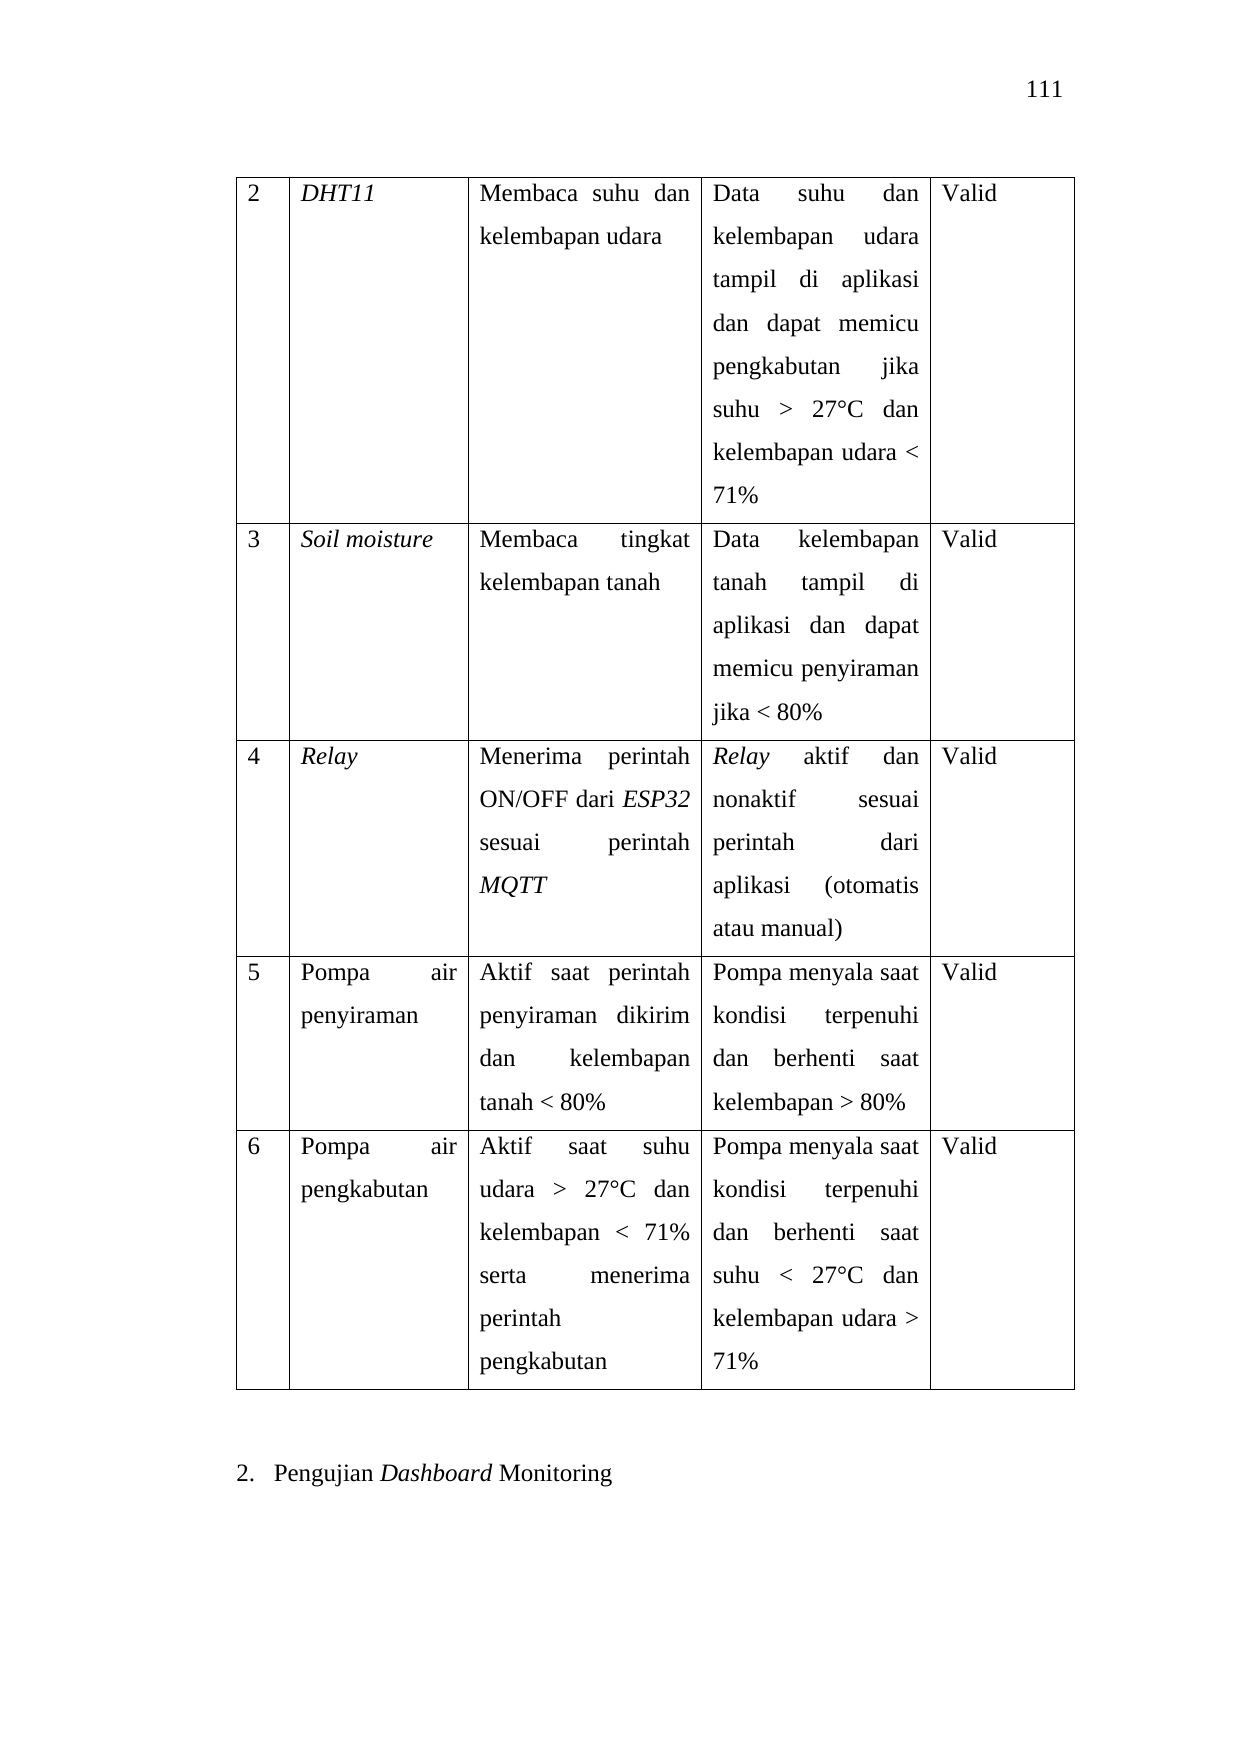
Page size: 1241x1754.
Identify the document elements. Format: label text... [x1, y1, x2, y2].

table_cell Membaca tingkat kelembapan tanah [469, 524, 701, 740]
table_cell Aktif saat perintah penyiraman dikirim dan kelembapan tanah < 80% [469, 957, 701, 1130]
table_cell 5 [237, 957, 289, 1130]
table_cell Valid [931, 1131, 1074, 1389]
table_cell Pompa menyala saat kondisi terpenuhi dan berhenti saat kelembapan > 80% [702, 957, 930, 1130]
table_cell Data kelembapan tanah tampil di aplikasi dan dapat memicu penyiraman jika < 80% [702, 524, 930, 740]
table_cell Relay [290, 741, 468, 956]
table_cell Valid [931, 524, 1074, 740]
table_cell Valid [931, 957, 1074, 1130]
table_cell Valid [931, 178, 1074, 523]
table_cell Soil moisture [290, 524, 468, 740]
table_cell 3 [237, 524, 289, 740]
table_cell Membaca suhu dan kelembapan udara [469, 178, 701, 523]
table_cell Pompa menyala saat kondisi terpenuhi dan berhenti saat suhu < 27°C dan kelembapan udara > 71% [702, 1131, 930, 1389]
table_cell Pompa air penyiraman [290, 957, 468, 1130]
table_cell Relay aktif dan nonaktif sesuai perintah dari aplikasi (otomatis atau manual) [702, 741, 930, 956]
table_cell 6 [237, 1131, 289, 1389]
table_cell DHT11 [290, 178, 468, 523]
table_cell 2 [237, 178, 289, 523]
table_cell Aktif saat suhu udara > 27°C dan kelembapan < 71% serta menerima perintah pengkabutan [469, 1131, 701, 1389]
table_cell Menerima perintah ON/OFF dari ESP32 sesuai perintah MQTT [469, 741, 701, 956]
table_cell Data suhu dan kelembapan udara tampil di aplikasi dan dapat memicu pengkabutan jika suhu > 27°C dan kelembapan udara < 71% [702, 178, 930, 523]
table_cell 4 [237, 741, 289, 956]
table_cell Valid [931, 741, 1074, 956]
table_cell Pompa air pengkabutan [290, 1131, 468, 1389]
list Pengujian Dashboard Monitoring [236, 1458, 1063, 1487]
